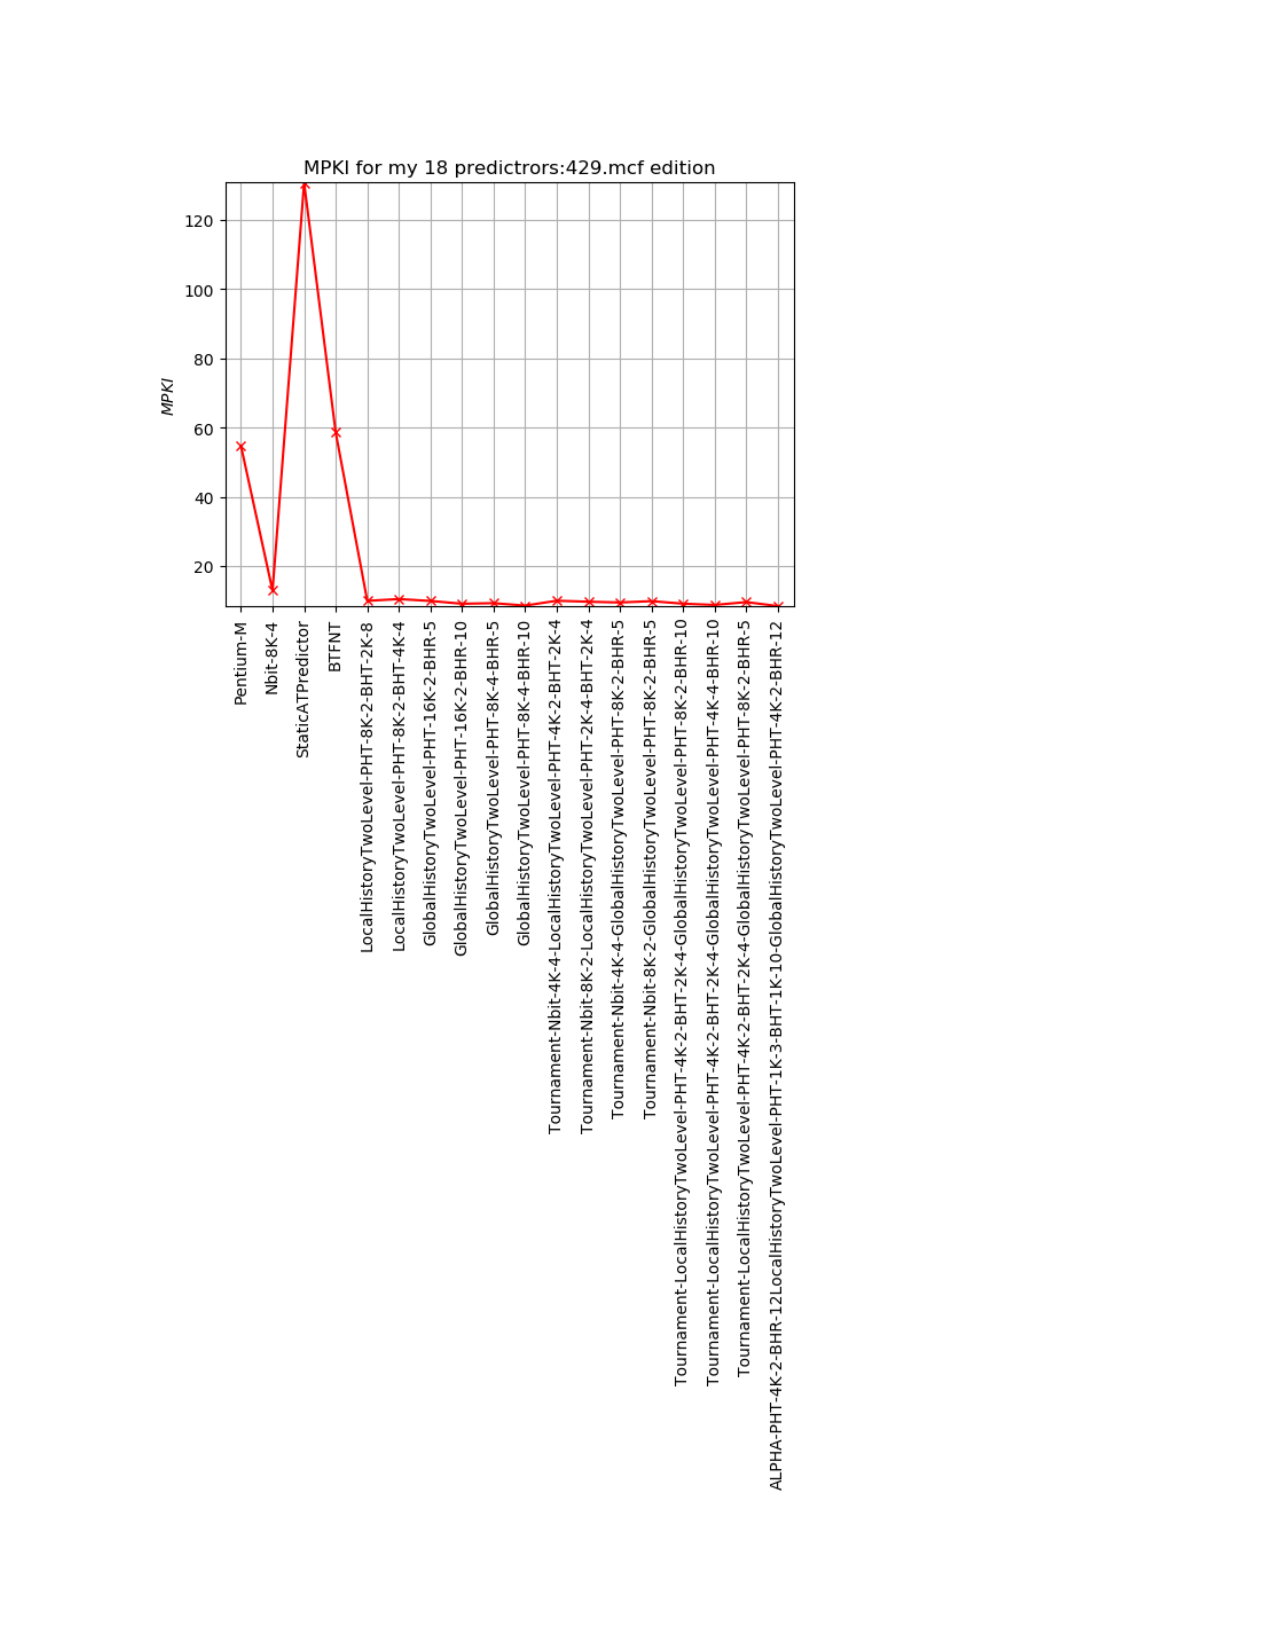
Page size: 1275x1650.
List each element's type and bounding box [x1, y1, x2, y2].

picture [150, 150, 809, 1500]
